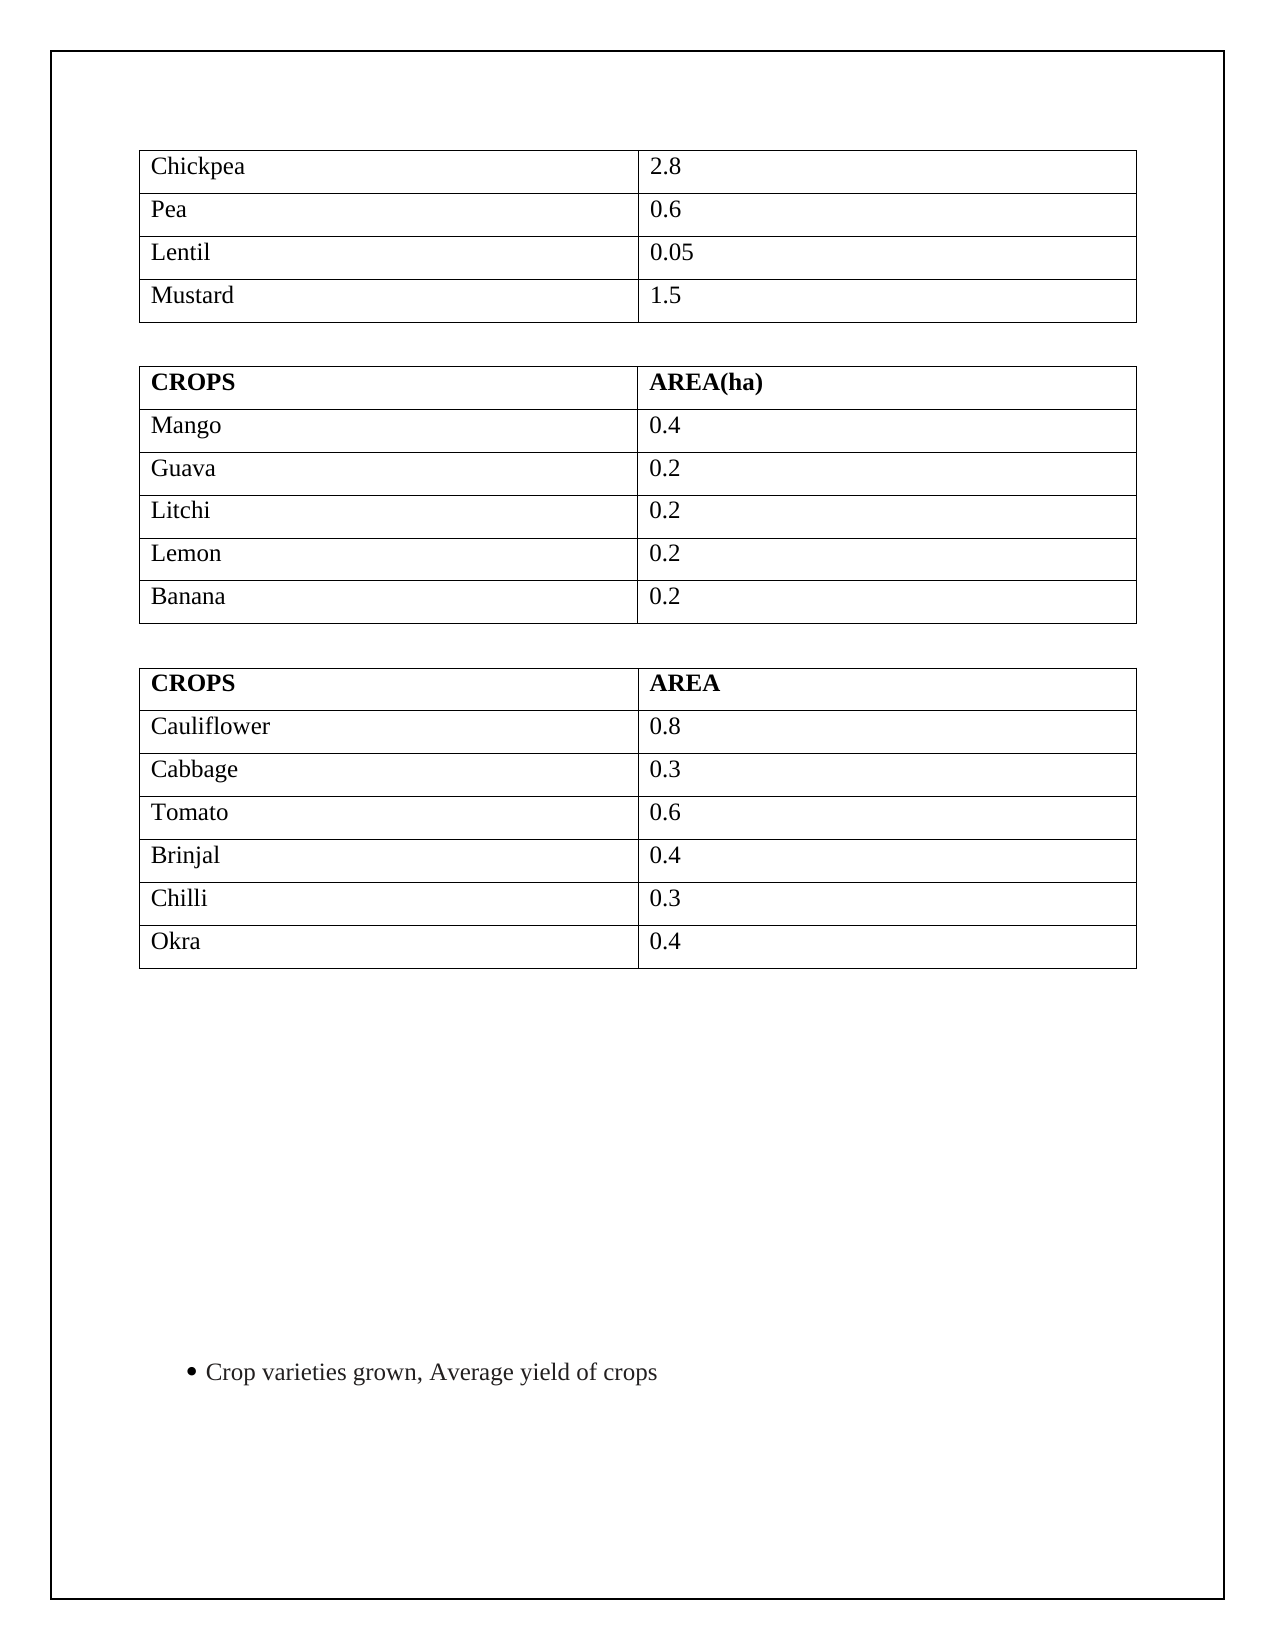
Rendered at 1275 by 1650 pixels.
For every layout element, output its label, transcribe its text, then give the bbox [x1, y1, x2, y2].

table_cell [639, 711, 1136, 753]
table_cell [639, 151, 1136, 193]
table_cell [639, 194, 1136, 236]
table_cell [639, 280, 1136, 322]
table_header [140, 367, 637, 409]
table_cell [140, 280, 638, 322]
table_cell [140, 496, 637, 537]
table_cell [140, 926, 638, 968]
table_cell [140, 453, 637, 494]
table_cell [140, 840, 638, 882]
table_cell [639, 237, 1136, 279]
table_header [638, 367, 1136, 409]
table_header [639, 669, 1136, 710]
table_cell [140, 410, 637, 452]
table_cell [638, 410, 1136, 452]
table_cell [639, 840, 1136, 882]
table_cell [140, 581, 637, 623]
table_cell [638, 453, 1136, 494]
list Crop varieties grown, Average yield of crops [187, 1357, 1125, 1386]
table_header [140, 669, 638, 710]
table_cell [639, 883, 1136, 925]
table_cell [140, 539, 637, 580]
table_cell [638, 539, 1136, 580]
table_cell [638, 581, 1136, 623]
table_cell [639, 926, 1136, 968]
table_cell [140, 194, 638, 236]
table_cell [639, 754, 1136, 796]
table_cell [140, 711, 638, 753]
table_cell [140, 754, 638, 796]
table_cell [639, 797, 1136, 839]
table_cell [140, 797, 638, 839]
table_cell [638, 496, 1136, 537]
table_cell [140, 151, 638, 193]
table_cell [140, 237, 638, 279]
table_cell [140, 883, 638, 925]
